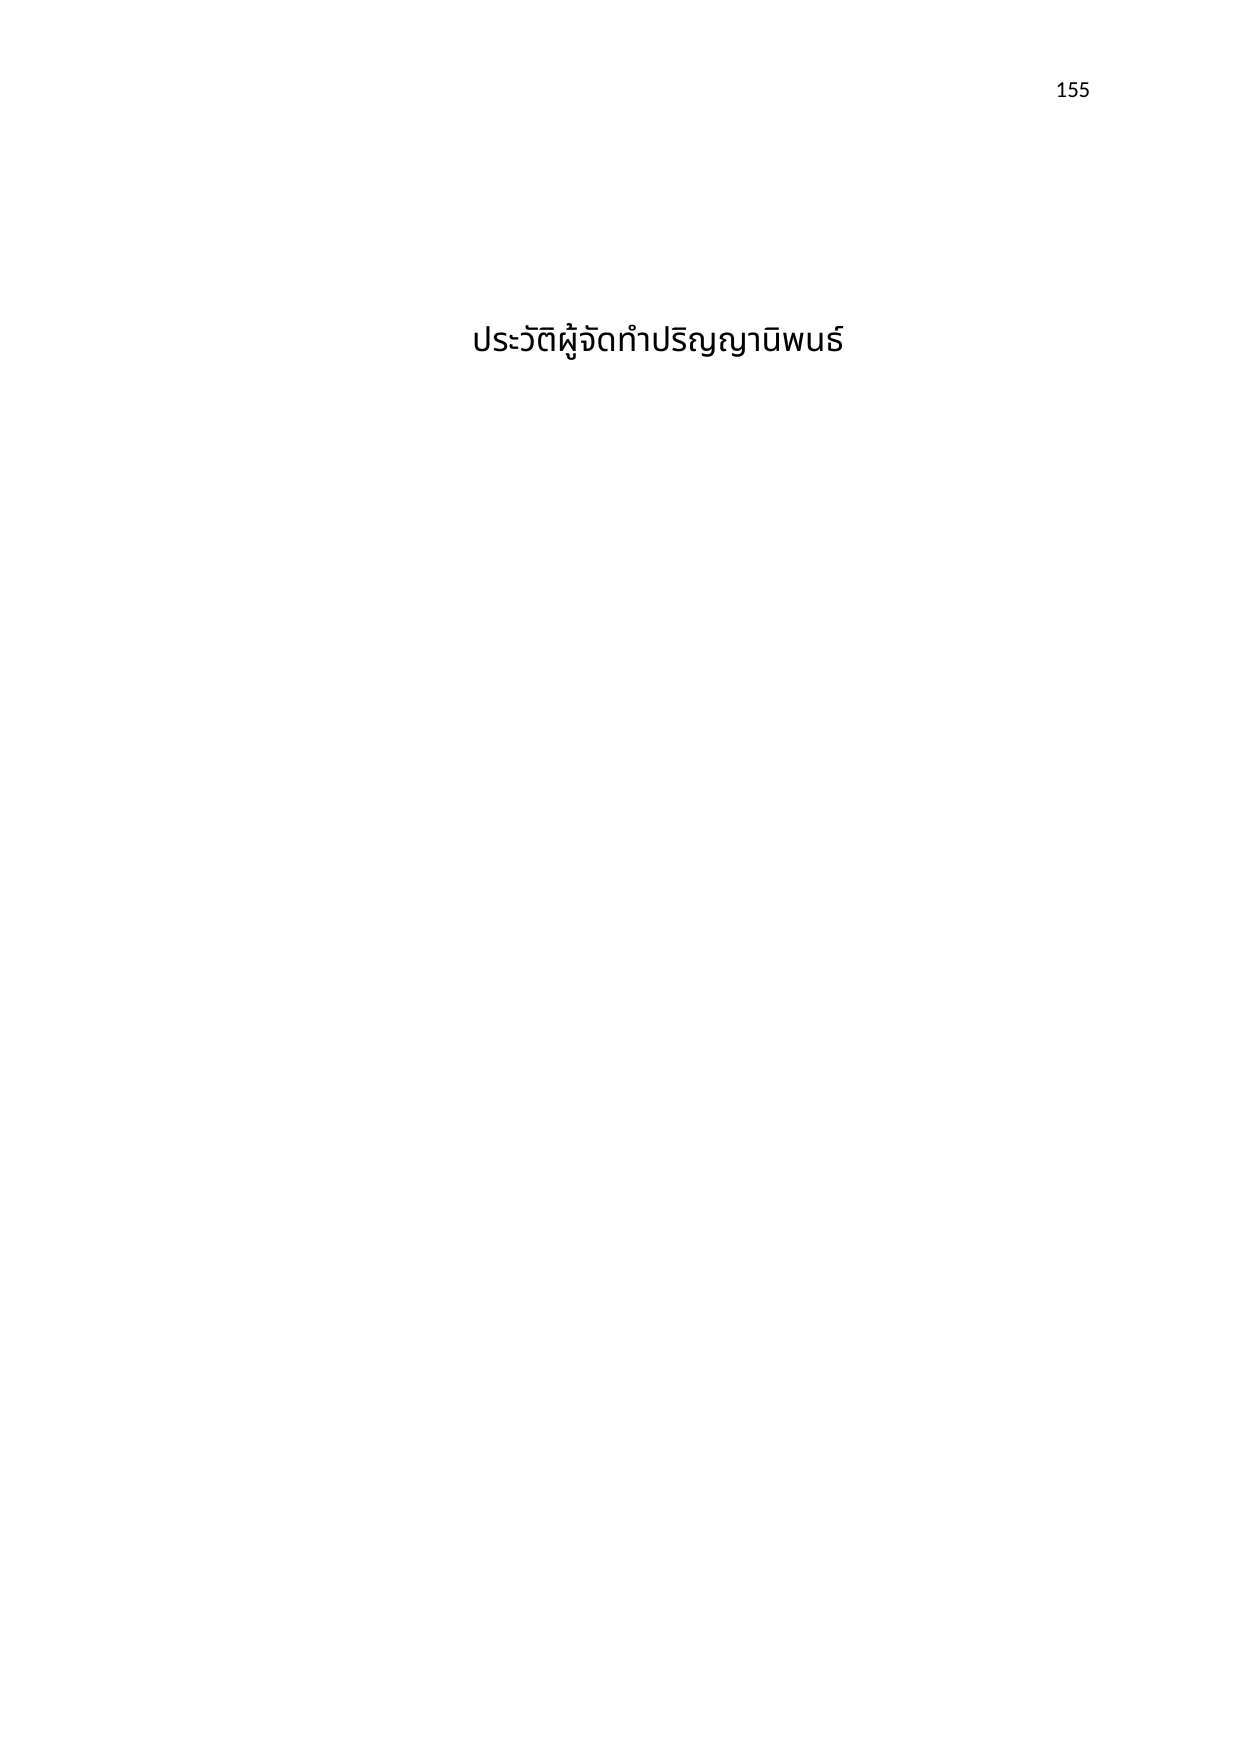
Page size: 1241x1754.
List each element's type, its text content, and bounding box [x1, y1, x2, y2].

subtitle ประวัติผู้จัดทำปริญญานิพนธ์ [225, 316, 1090, 366]
